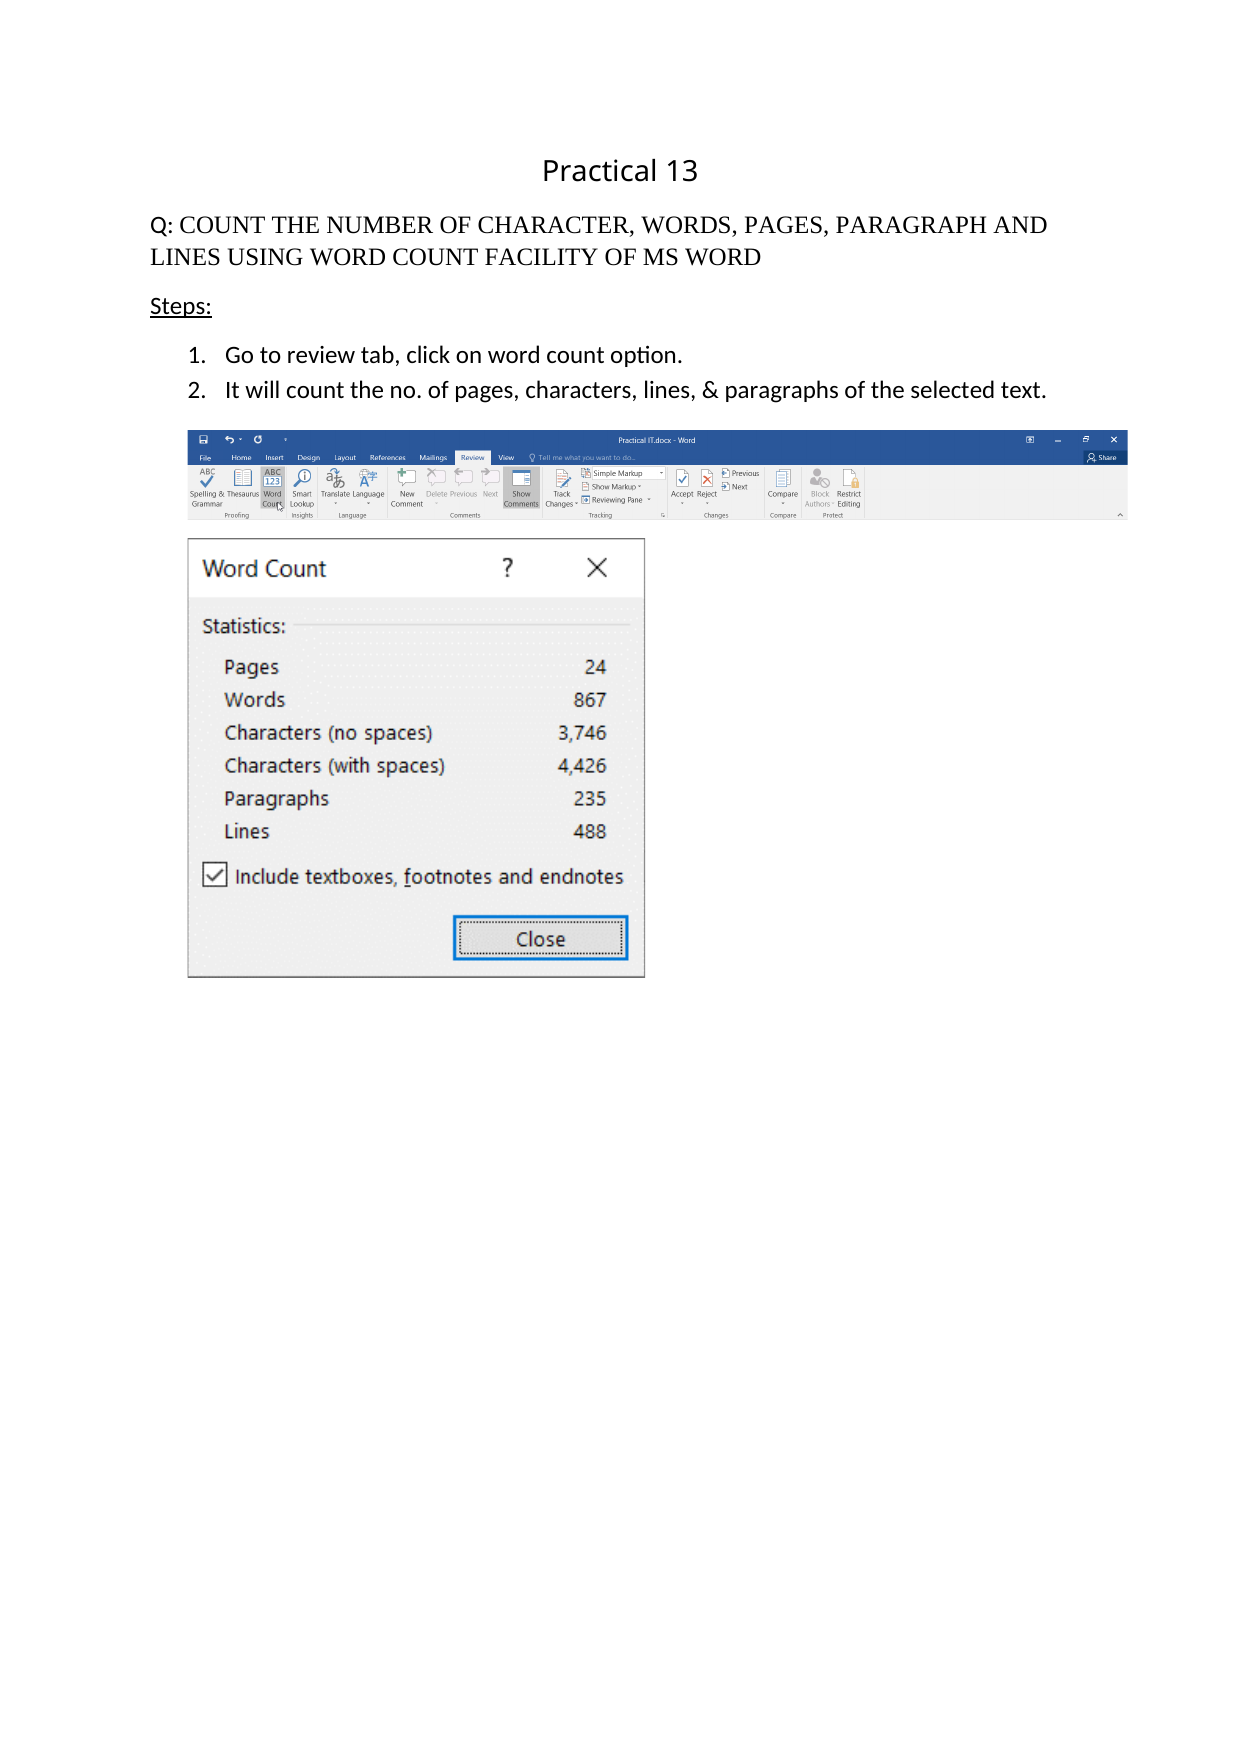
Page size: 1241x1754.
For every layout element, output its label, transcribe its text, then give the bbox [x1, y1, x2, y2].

text Steps: [150, 290, 1090, 321]
picture [187, 538, 646, 978]
picture [187, 430, 1128, 520]
list It will count the no. of pages, characters, lines, & paragraphs of the selected text. [187, 374, 1090, 405]
text Q: COUNT THE NUMBER OF CHARACTER, WORDS, PAGES, PARAGRAPH AND LINES USING WORD COUNT FACILITY OF MS WORD [150, 209, 1090, 271]
list Go to review tab, click on word count option. [187, 339, 1090, 370]
text Practical 13 [150, 150, 1090, 190]
